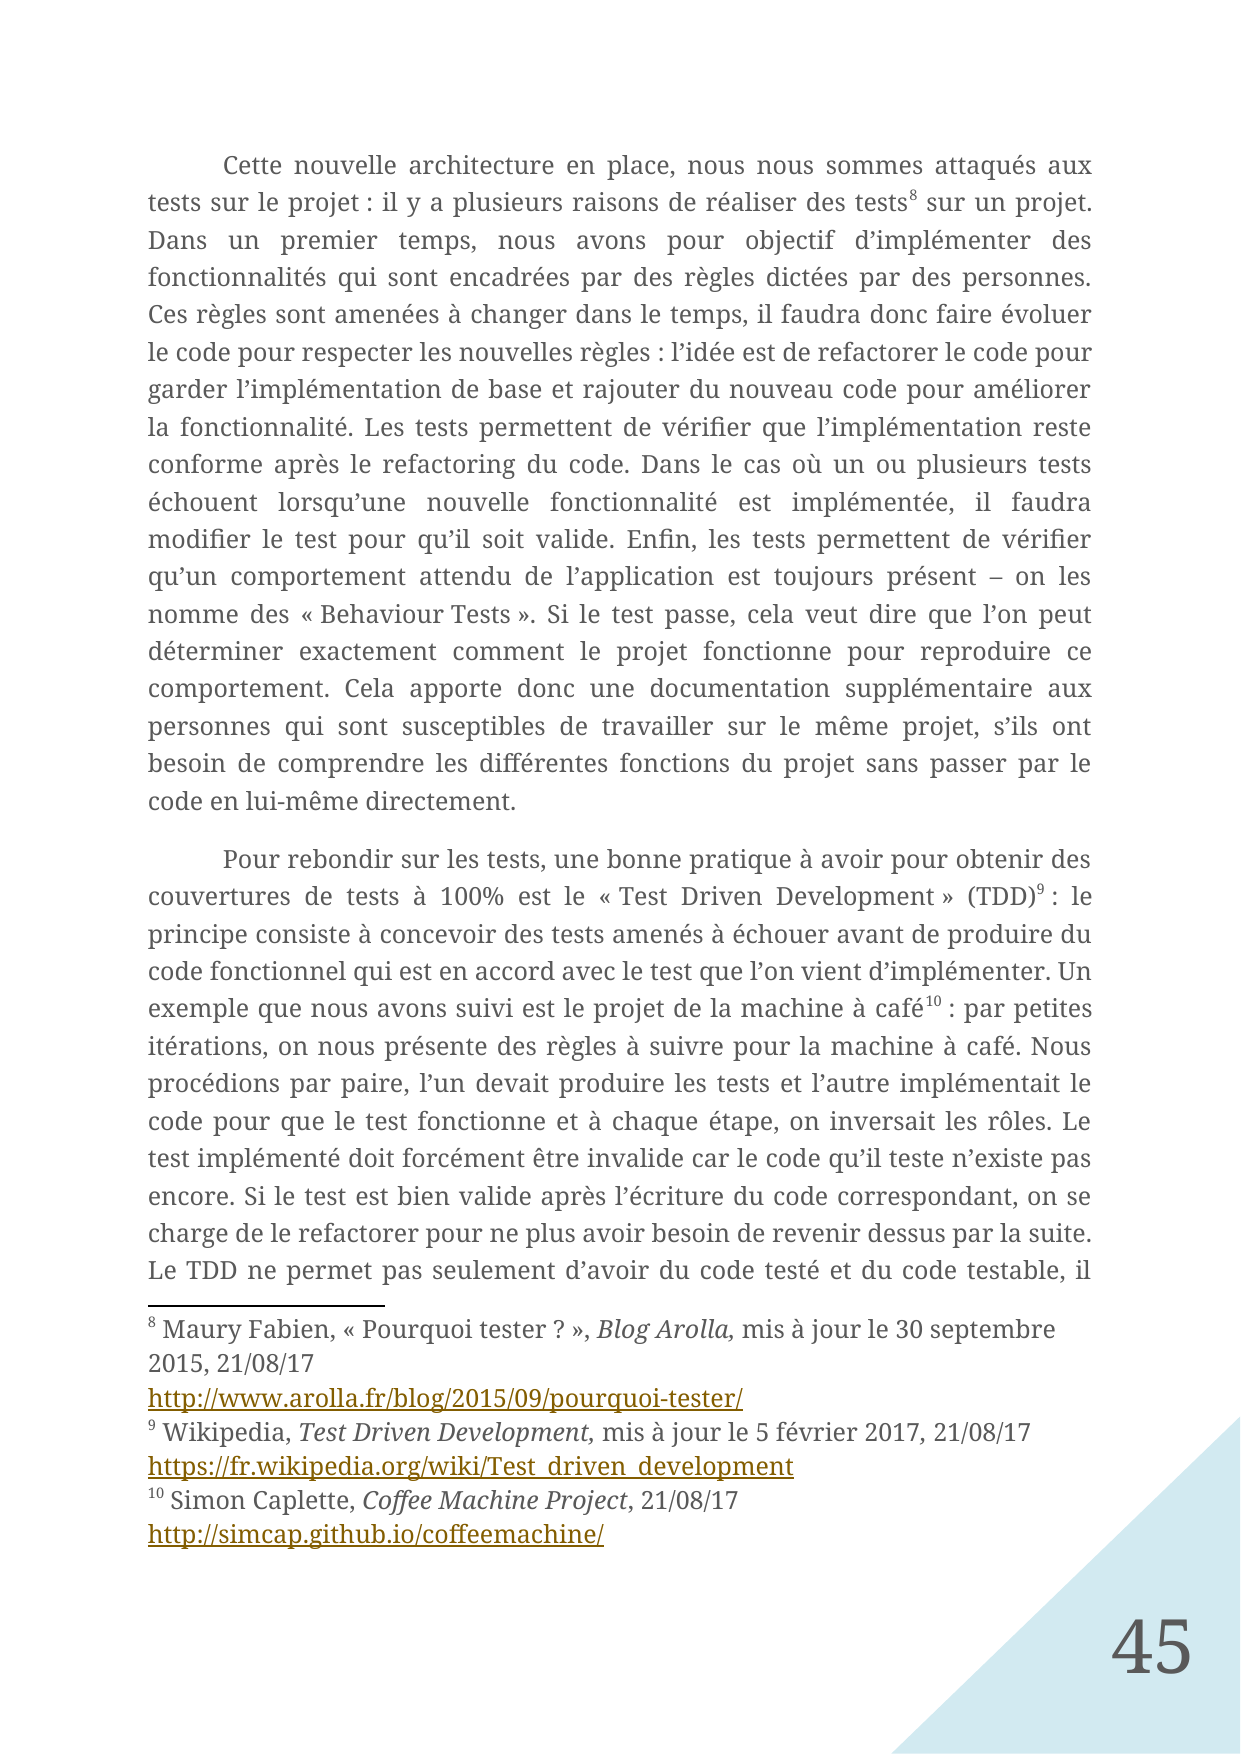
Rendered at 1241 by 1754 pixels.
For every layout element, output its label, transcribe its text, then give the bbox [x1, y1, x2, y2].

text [148, 842, 1093, 1287]
text Cette nouvelle architecture en place, nous nous sommes attaqués aux tests sur le projet : il y a plusieurs raisons de réaliser des tests sur un projet. Dans un premier temps, nous avons pour objectif d’implémenter des fonctionnalités qui sont encadrées par des règles dictées par des personnes. Ces règles sont amenées à changer dans le temps, il faudra donc faire évoluer le code pour respecter les nouvelles règles : l’idée est de refactorer le code pour garder l’implémentation de base et rajouter du nouveau code pour améliorer la fonctionnalité. Les tests permettent de vérifier que l’implémentation reste conforme après le refactoring du code. Dans le cas où un ou plusieurs tests échouent lorsqu’une nouvelle fonctionnalité est implémentée, il faudra modifier le test pour qu’il soit valide. Enfin, les tests permettent de vérifier qu’un comportement attendu de l’application est toujours présent – on les nomme des « Behaviour Tests ». Si le test passe, cela veut dire que l’on peut déterminer exactement comment le projet fonctionne pour reproduire ce comportement. Cela apporte donc une documentation supplémentaire aux personnes qui sont susceptibles de travailler sur le même projet, s’ils ont besoin de comprendre les différentes fonctions du projet sans passer par le code en lui-même directement. [148, 148, 1093, 817]
